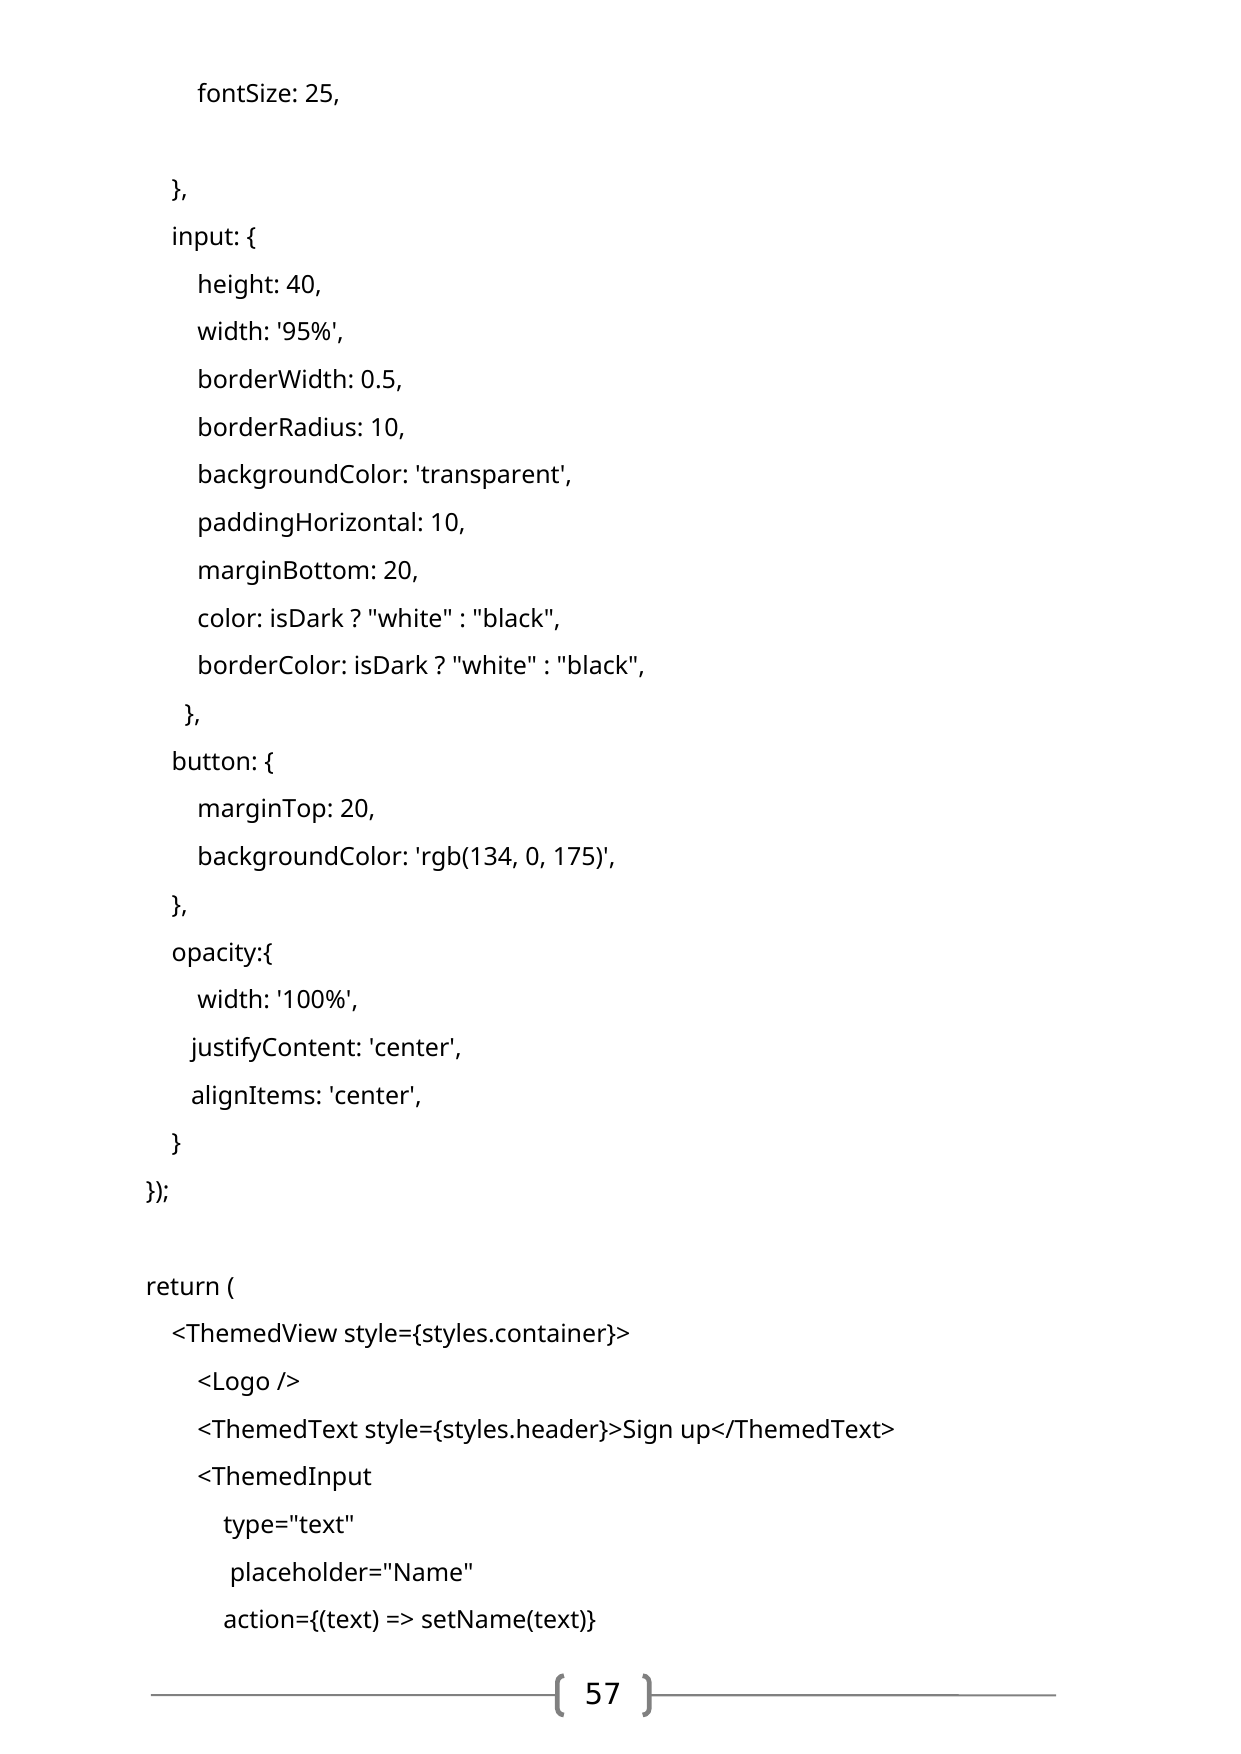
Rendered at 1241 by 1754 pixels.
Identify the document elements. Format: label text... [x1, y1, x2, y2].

text return ( [120, 1268, 1088, 1302]
text opacity:{ [120, 934, 1088, 968]
text alignItems: 'center', [120, 1077, 1088, 1111]
text borderRadius: 10, [120, 409, 1088, 443]
text borderWidth: 0.5, [120, 362, 1088, 396]
text button: { [120, 743, 1088, 777]
text fontSize: 25, [120, 75, 1088, 109]
text height: 40, [120, 266, 1088, 300]
text <ThemedView style={styles.container}> [120, 1316, 1088, 1350]
text }); [120, 1173, 1088, 1207]
text placeholder="Name" [120, 1554, 1088, 1588]
text }, [120, 886, 1088, 921]
text action={(text) => setName(text)} [120, 1602, 1088, 1636]
text marginTop: 20, [120, 791, 1088, 825]
text paddingHorizontal: 10, [120, 505, 1088, 539]
text backgroundColor: 'rgb(134, 0, 175)', [120, 839, 1088, 873]
text justifyContent: 'center', [120, 1029, 1088, 1064]
text type="text" [120, 1507, 1088, 1541]
text <ThemedText style={styles.header}>Sign up</ThemedText> [120, 1411, 1088, 1445]
text input: { [120, 218, 1088, 253]
text }, [120, 171, 1088, 205]
text width: '95%', [120, 314, 1088, 348]
text width: '100%', [120, 982, 1088, 1016]
text color: isDark ? "white" : "black", [120, 600, 1088, 634]
text backgroundColor: 'transparent', [120, 457, 1088, 491]
text <Logo /> [120, 1363, 1088, 1398]
text <ThemedInput [120, 1459, 1088, 1493]
text marginBottom: 20, [120, 552, 1088, 587]
text borderColor: isDark ? "white" : "black", [120, 648, 1088, 682]
text }, [120, 696, 1088, 730]
text } [120, 1125, 1088, 1159]
